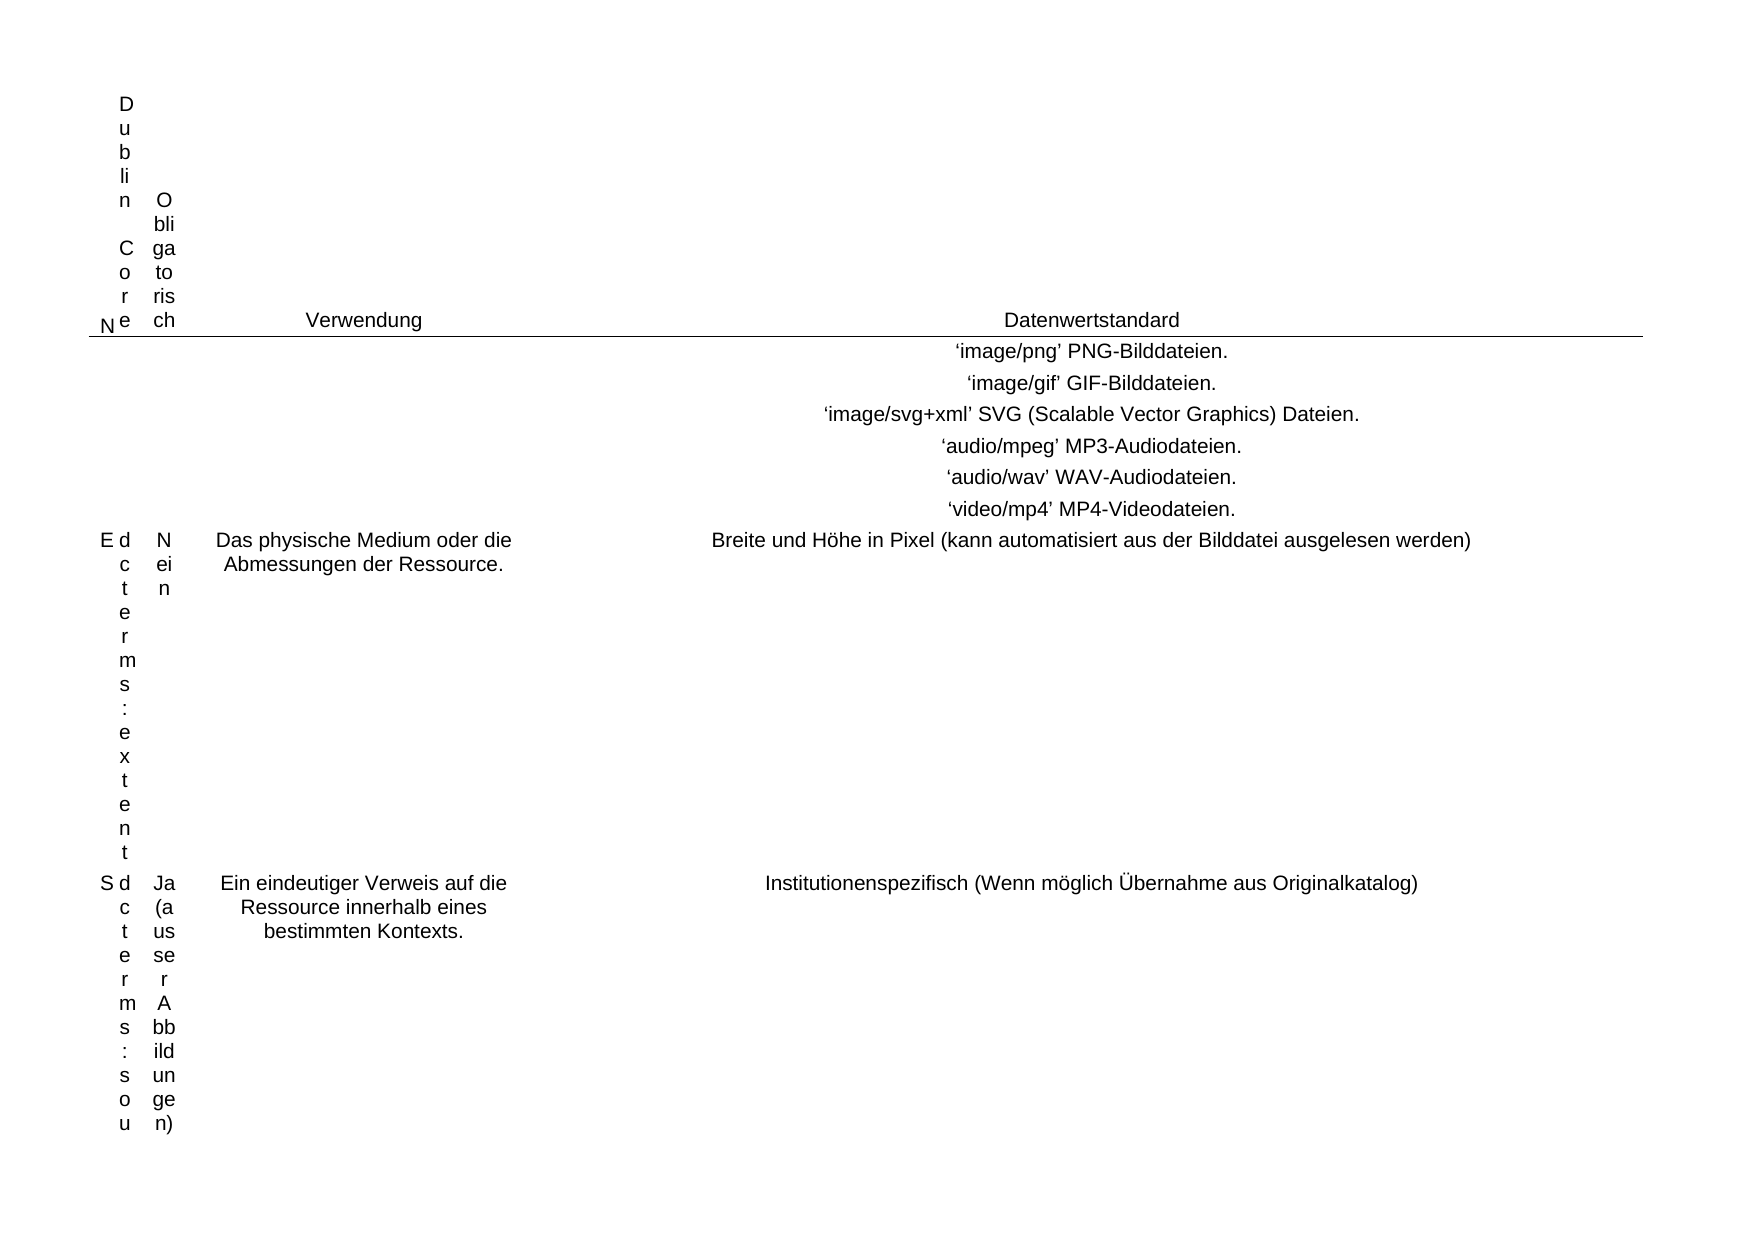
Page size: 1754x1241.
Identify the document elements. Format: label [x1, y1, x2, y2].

table_header [77, 89, 1654, 1138]
